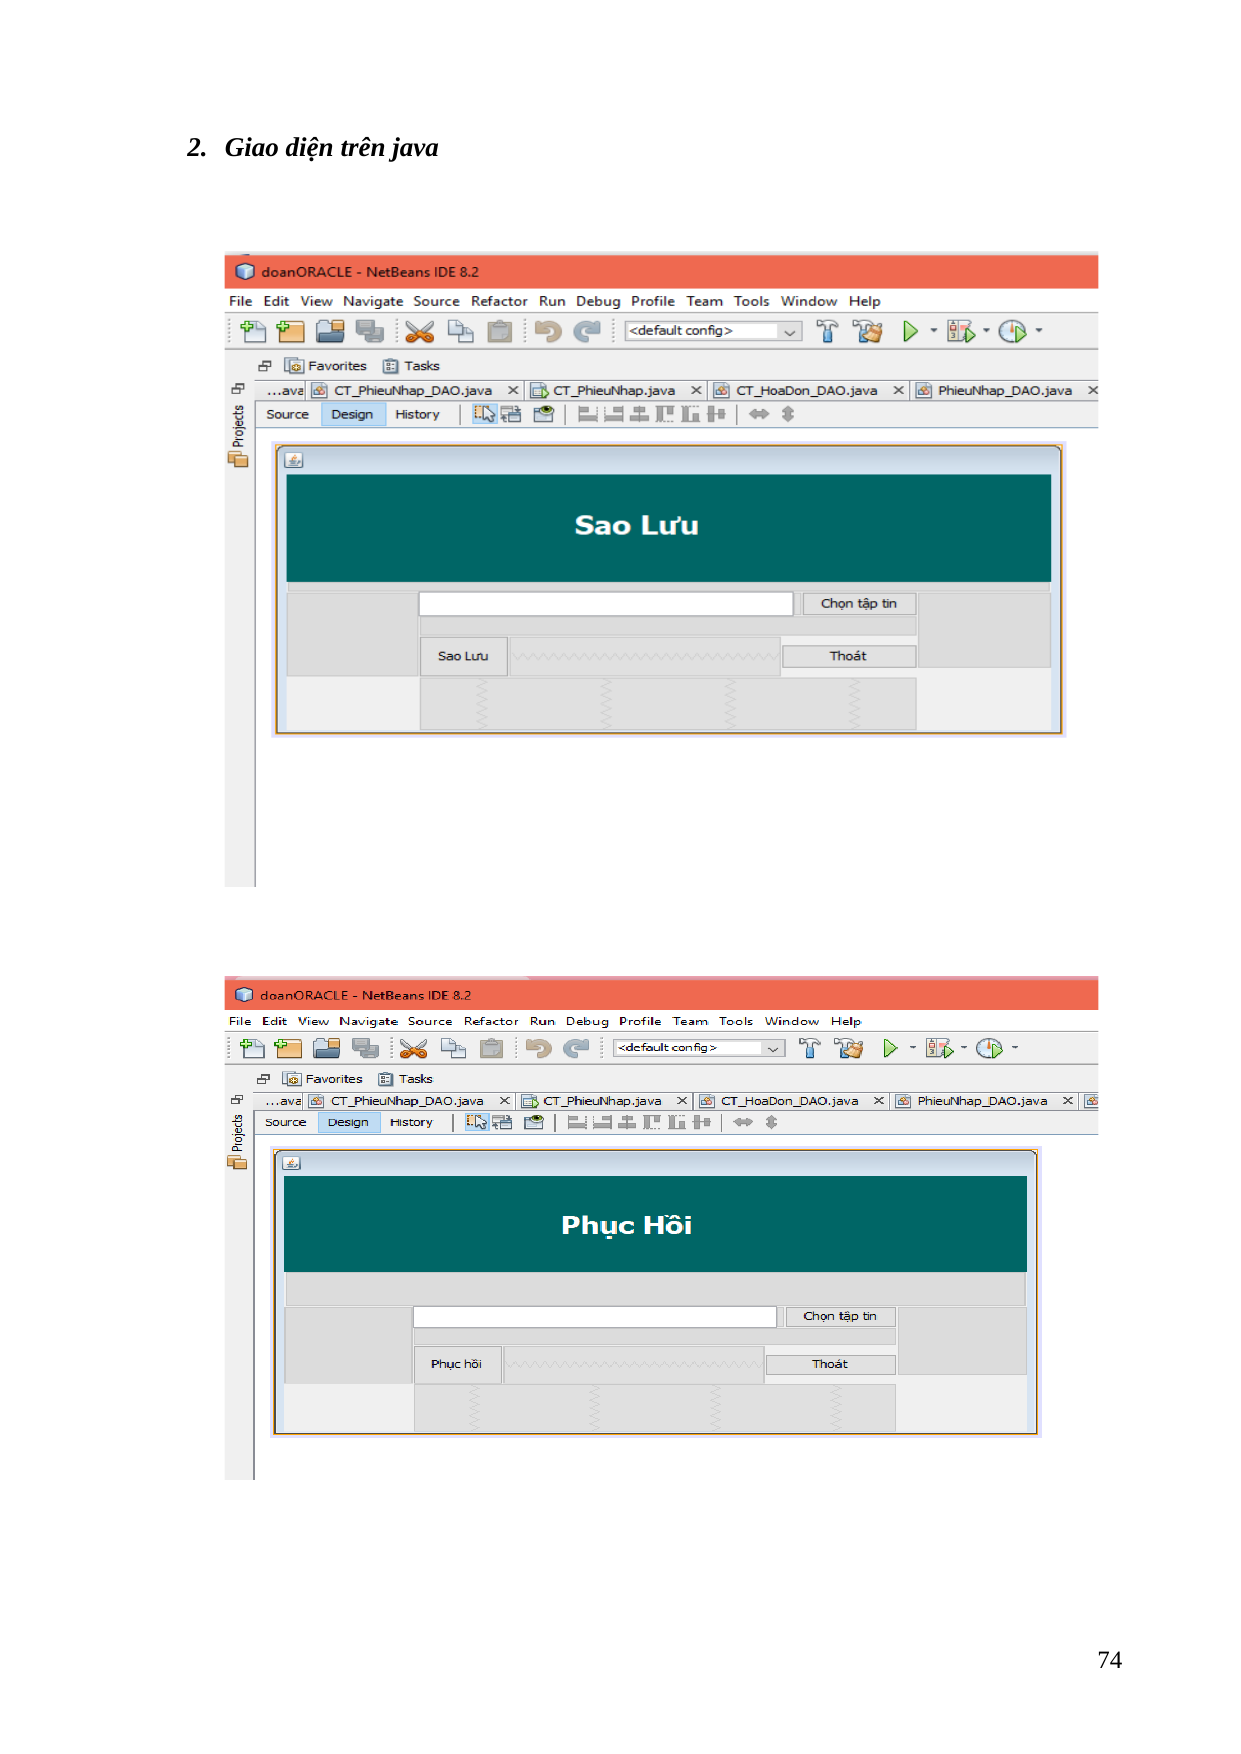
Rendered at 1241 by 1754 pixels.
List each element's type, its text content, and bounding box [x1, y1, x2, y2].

picture [224, 251, 1099, 887]
picture [224, 976, 1099, 1480]
subtitle Giao diện trên java [187, 131, 1122, 162]
